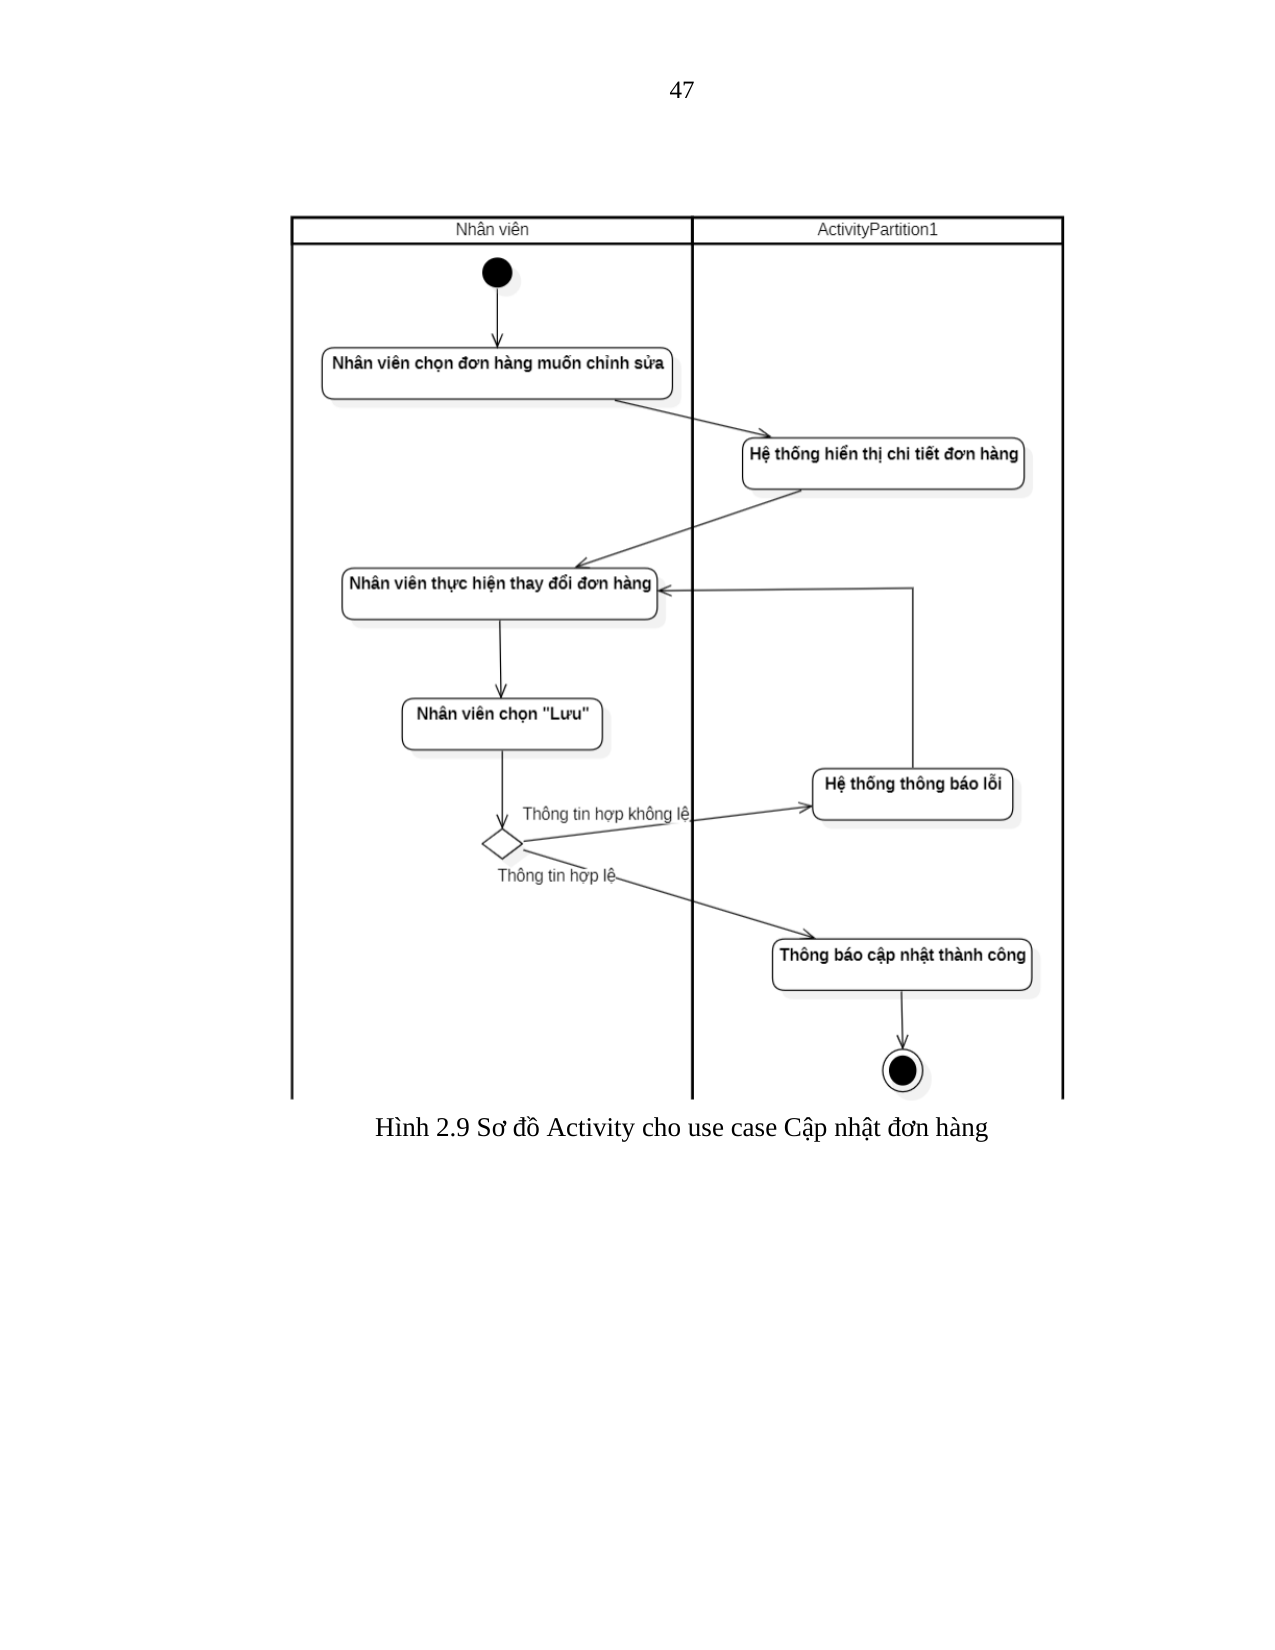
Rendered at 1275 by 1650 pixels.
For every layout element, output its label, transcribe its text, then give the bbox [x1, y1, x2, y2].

text Hình 2.9 Sơ đồ Activity cho use case Cập nhật đơn hàng [207, 1111, 1157, 1142]
picture [280, 206, 1084, 1111]
